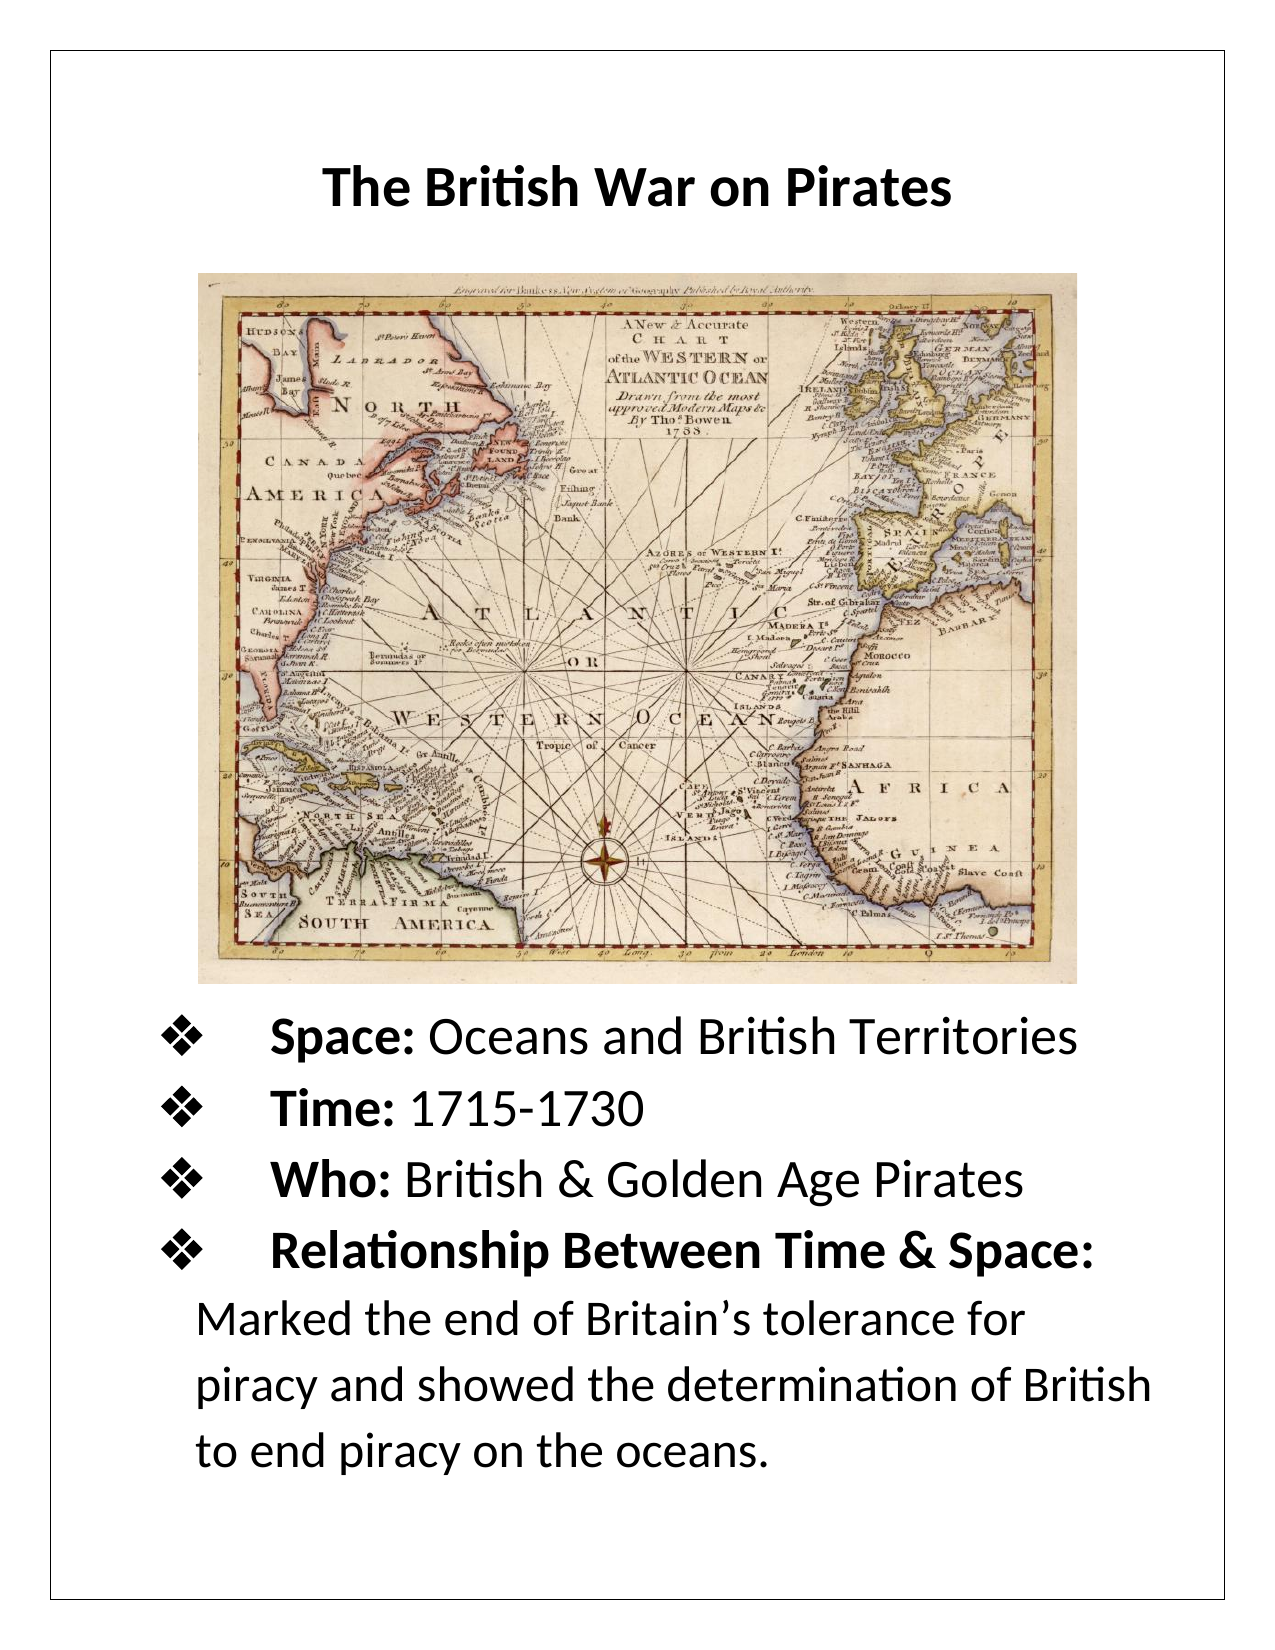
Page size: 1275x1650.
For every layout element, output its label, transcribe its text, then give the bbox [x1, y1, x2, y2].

list Time: 1715-1730 [157, 1073, 1155, 1139]
text The British War on Pirates [120, 150, 1155, 221]
picture [198, 273, 1078, 984]
list Who: British & Golden Age Pirates [157, 1145, 1155, 1211]
list Relationship Between Time & Space: Marked the end of Britain’s tolerance for piracy and showed the determination of British to end piracy on the oceans. [157, 1216, 1155, 1480]
list Space: Oceans and British Territories [157, 1002, 1155, 1068]
